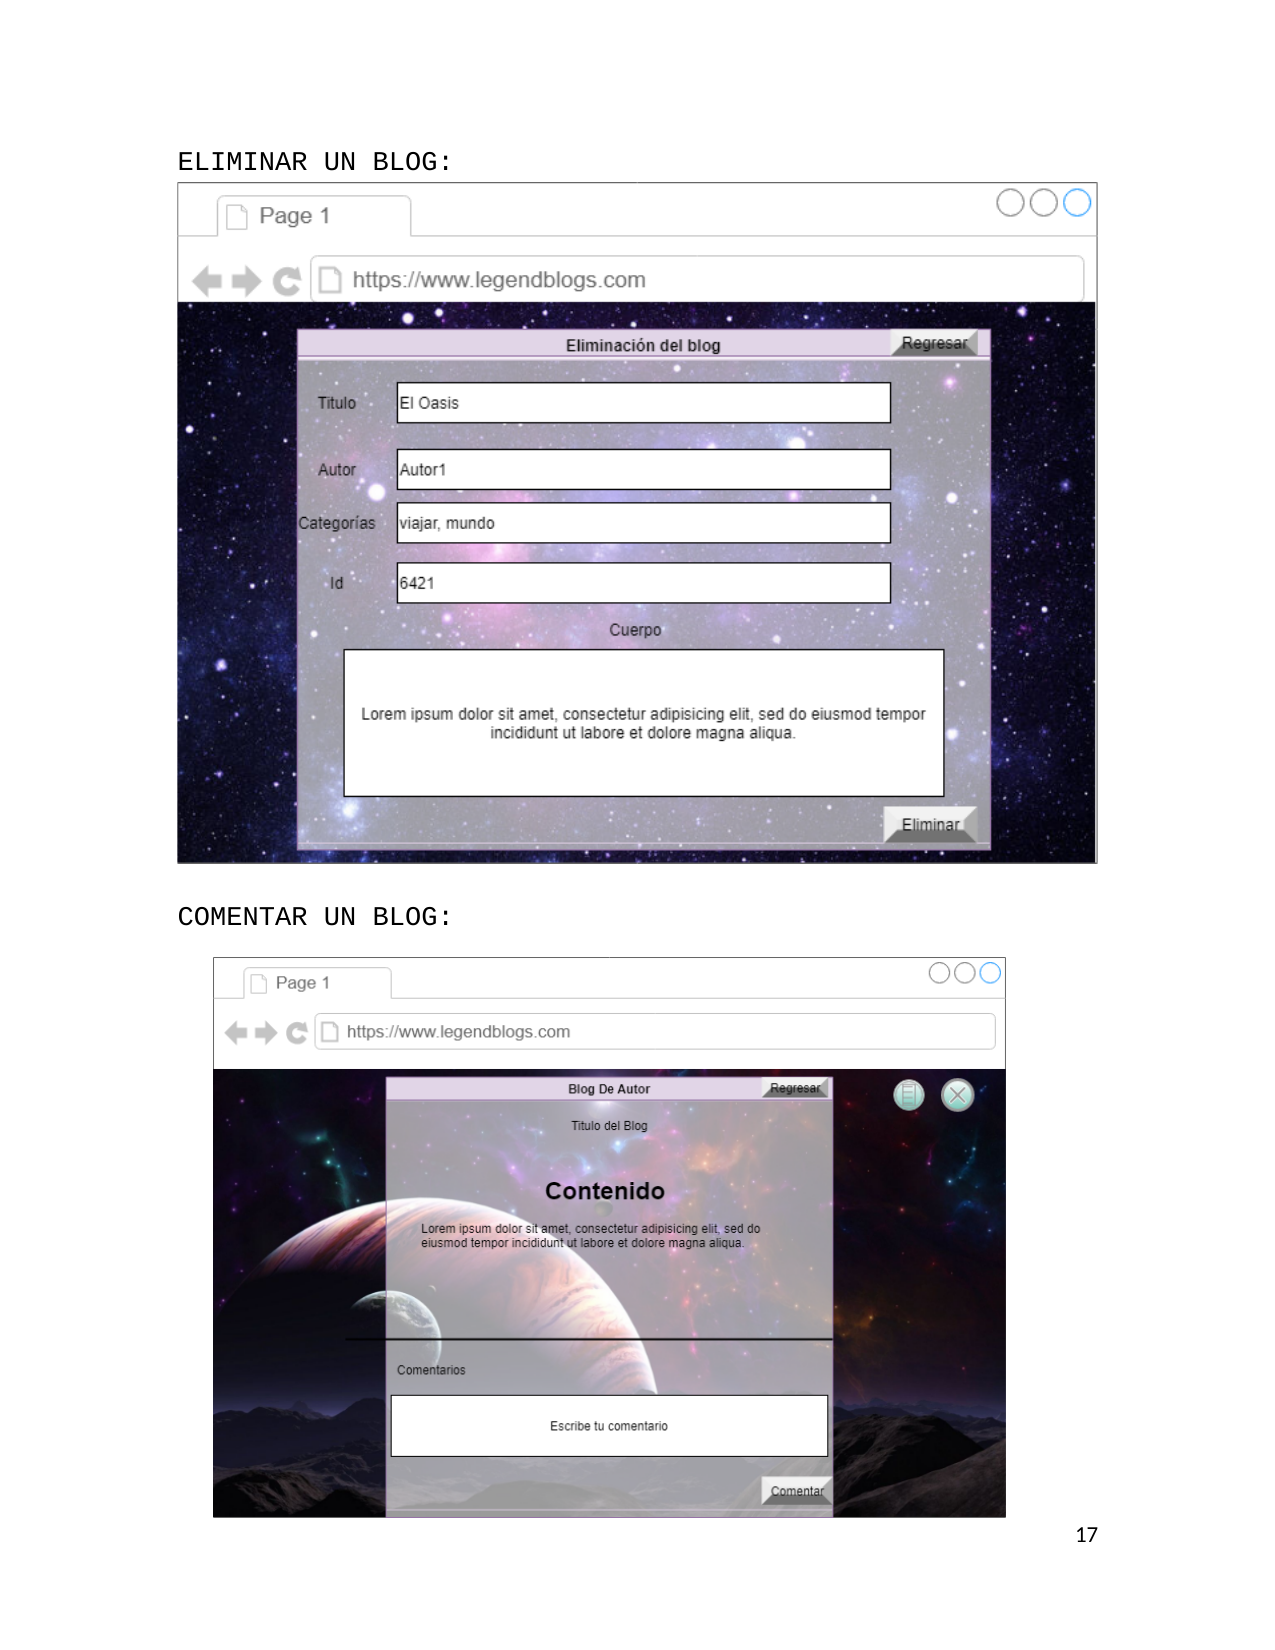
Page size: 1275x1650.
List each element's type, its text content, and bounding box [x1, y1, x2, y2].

text COMENTAR UN BLOG: [177, 903, 1098, 934]
text ELIMINAR UN BLOG: [177, 148, 1098, 182]
picture [213, 957, 1007, 1518]
picture [177, 182, 1098, 864]
